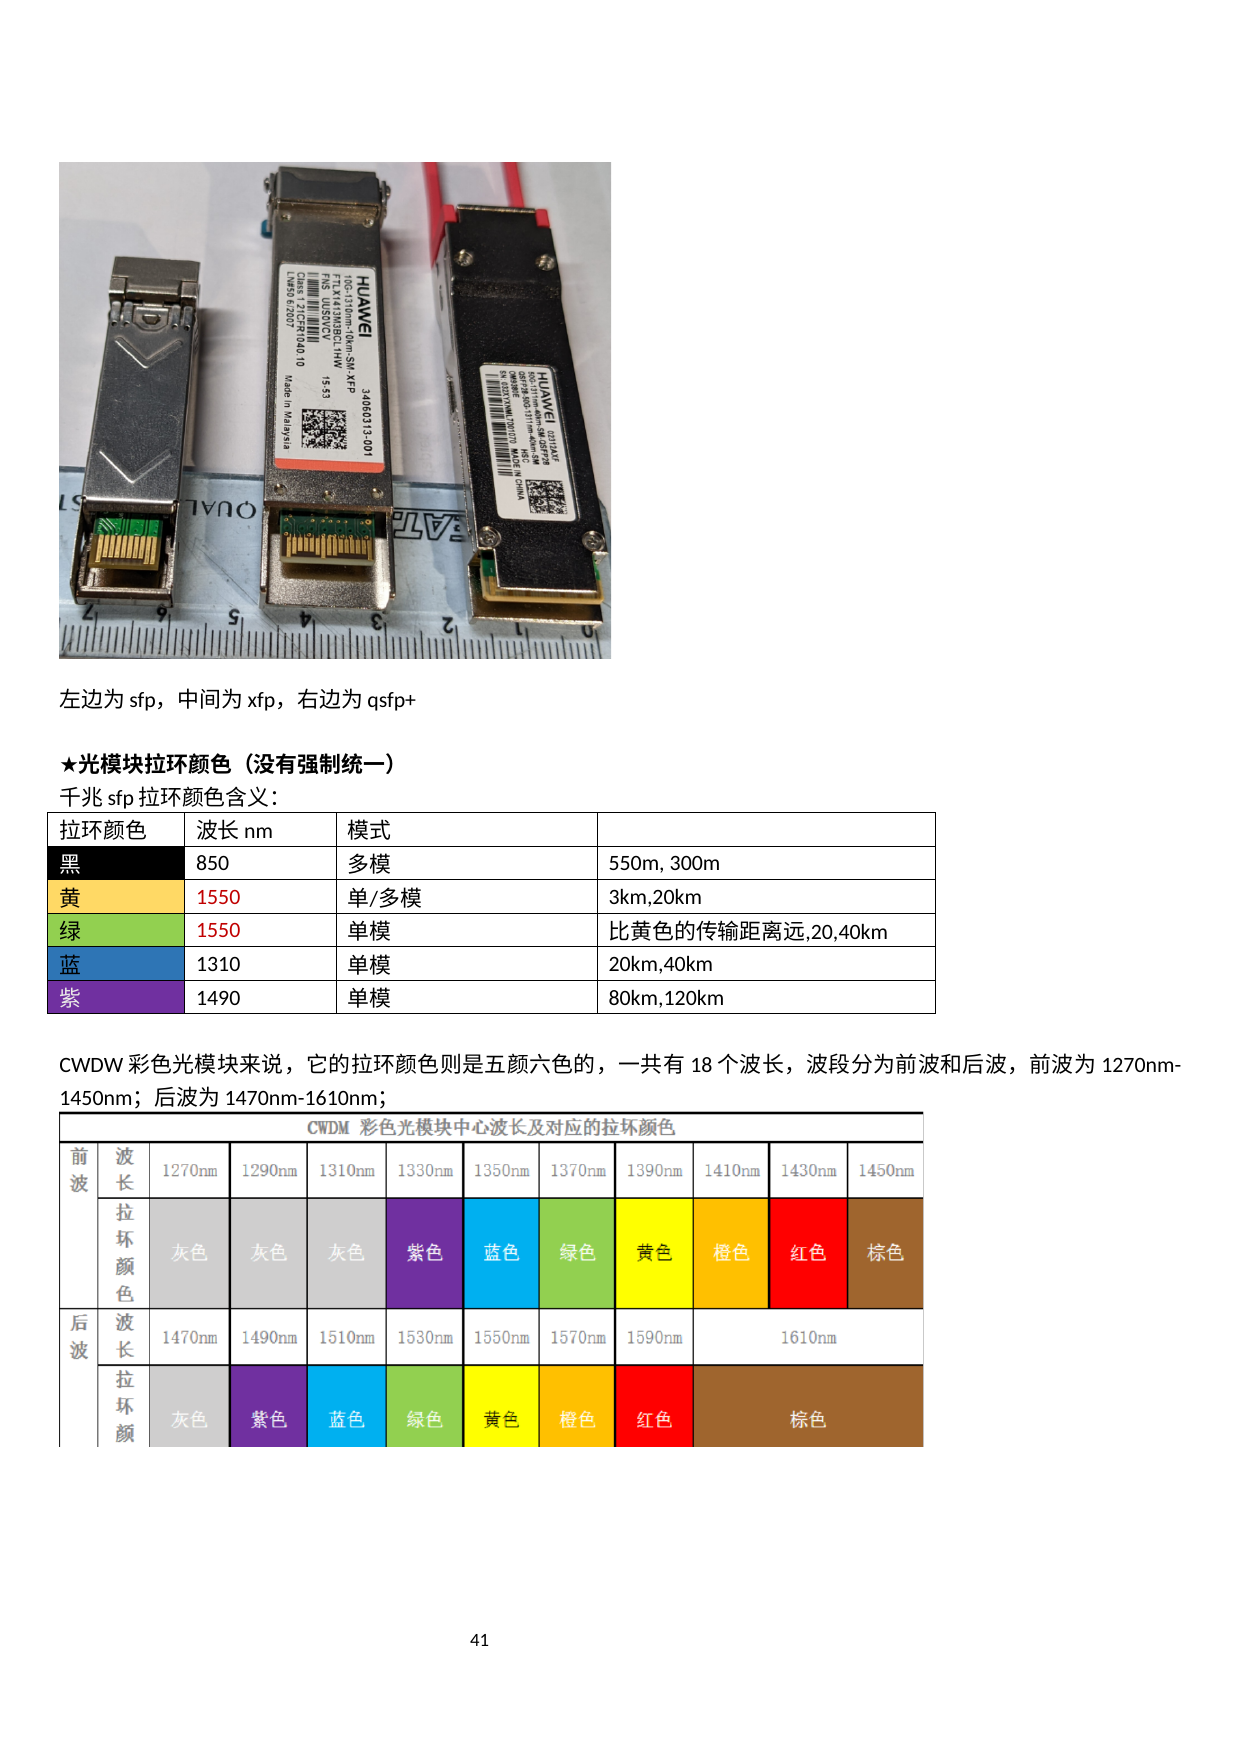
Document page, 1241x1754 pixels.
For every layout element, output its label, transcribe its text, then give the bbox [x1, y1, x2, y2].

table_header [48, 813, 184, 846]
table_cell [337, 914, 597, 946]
picture [59, 162, 612, 659]
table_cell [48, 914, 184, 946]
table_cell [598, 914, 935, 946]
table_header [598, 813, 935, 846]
text 千兆sfp拉环颜色含义： [59, 779, 1181, 812]
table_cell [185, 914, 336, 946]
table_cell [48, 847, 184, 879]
picture [350, 1412, 361, 1425]
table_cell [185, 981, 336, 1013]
text ★光模块拉环颜色（没有强制统一） [59, 747, 1181, 779]
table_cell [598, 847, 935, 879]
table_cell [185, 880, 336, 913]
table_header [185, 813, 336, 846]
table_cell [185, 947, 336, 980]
text 左边为sfp，中间为xfp，右边为qsfp+ [59, 682, 1181, 714]
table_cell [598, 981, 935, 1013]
picture [332, 1412, 343, 1427]
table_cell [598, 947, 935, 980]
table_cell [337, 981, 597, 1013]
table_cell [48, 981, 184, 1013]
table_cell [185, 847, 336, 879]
picture [59, 1111, 924, 1447]
text CWDW彩色光模块来说，它的拉环颜色则是五颜六色的，一共有18个波长，波段分为前波和后波，前波为1270nm-1450nm；后波为1470nm-1610nm； [59, 1047, 1181, 1112]
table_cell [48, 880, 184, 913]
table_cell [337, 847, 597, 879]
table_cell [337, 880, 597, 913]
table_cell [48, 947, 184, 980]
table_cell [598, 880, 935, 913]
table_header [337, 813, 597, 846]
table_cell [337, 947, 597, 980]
